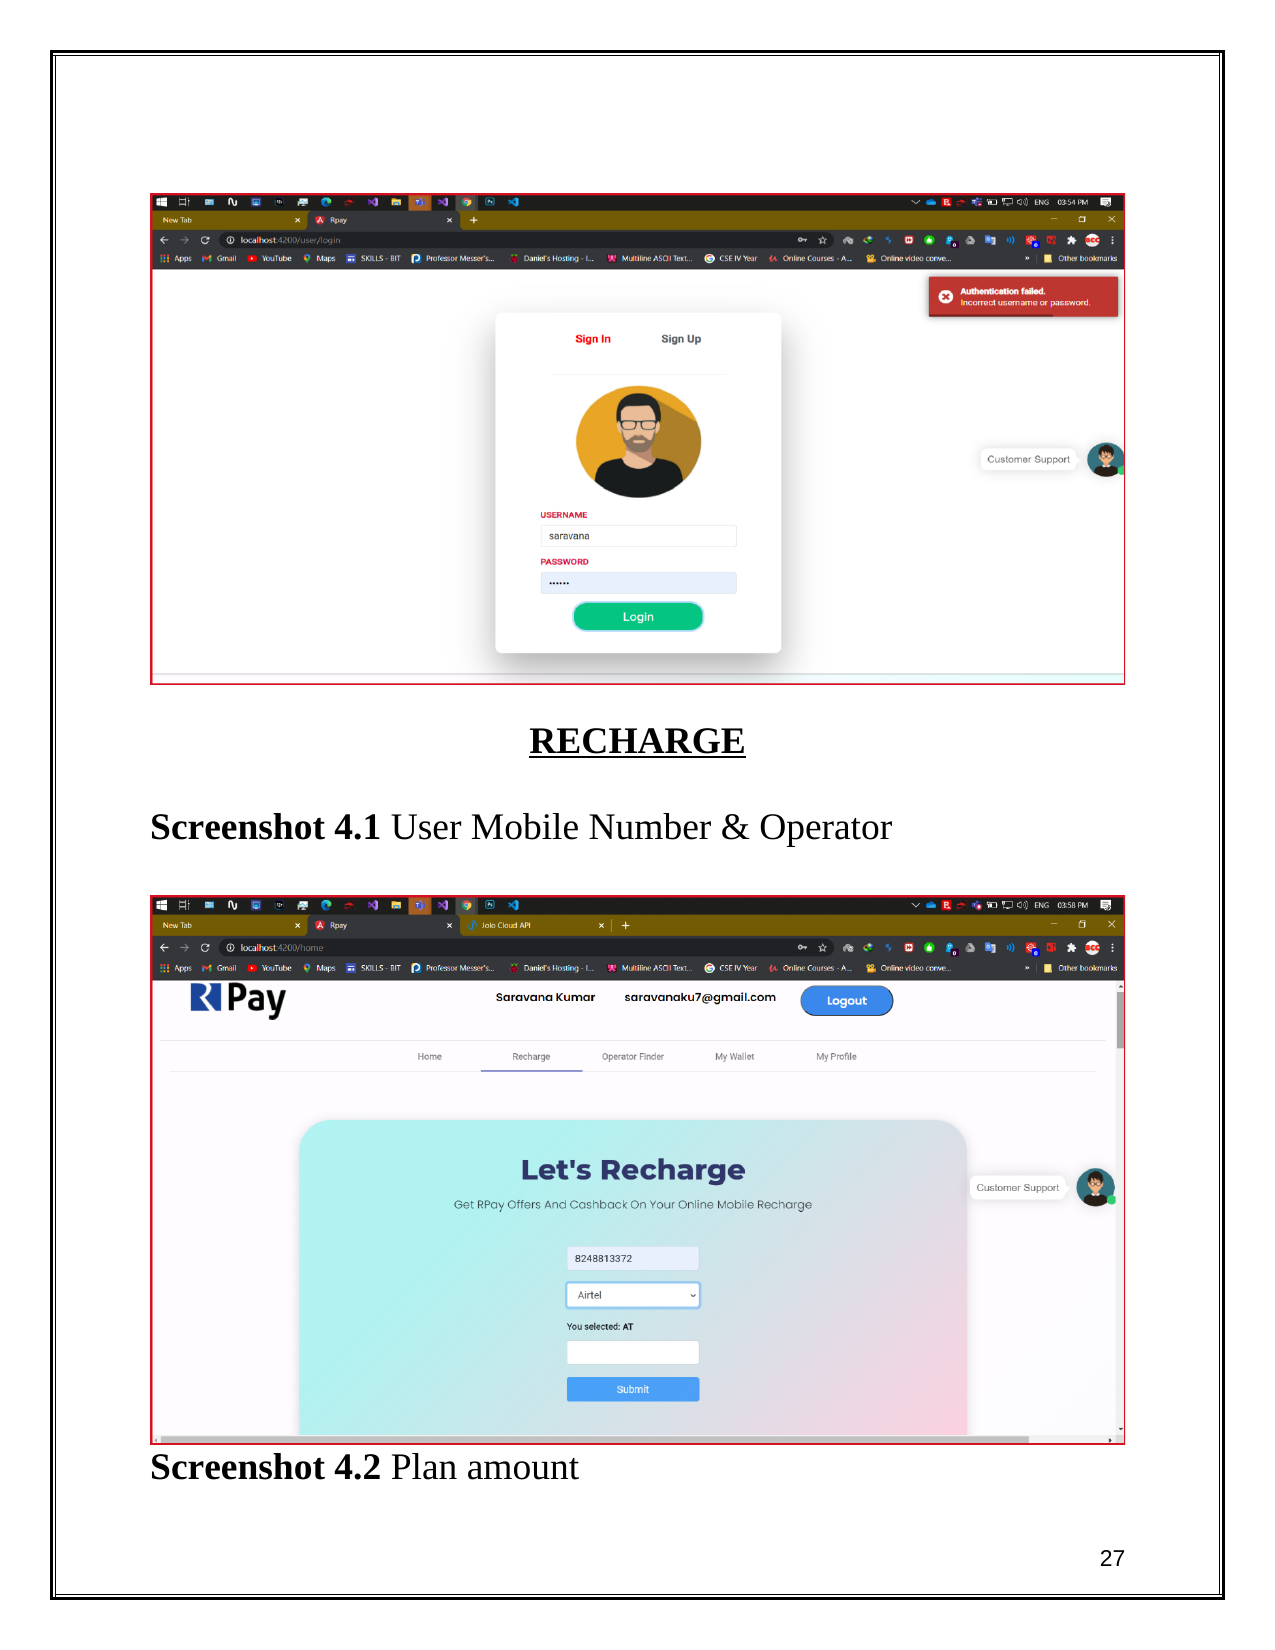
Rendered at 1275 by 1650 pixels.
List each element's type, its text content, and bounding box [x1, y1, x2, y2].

picture [150, 895, 1125, 1445]
text Screenshot 4.2 Plan amount [150, 1445, 1125, 1487]
text Screenshot 4.1 User Mobile Number & Operator [150, 805, 1125, 848]
text RECHARGE [150, 718, 1125, 762]
picture [150, 193, 1125, 685]
